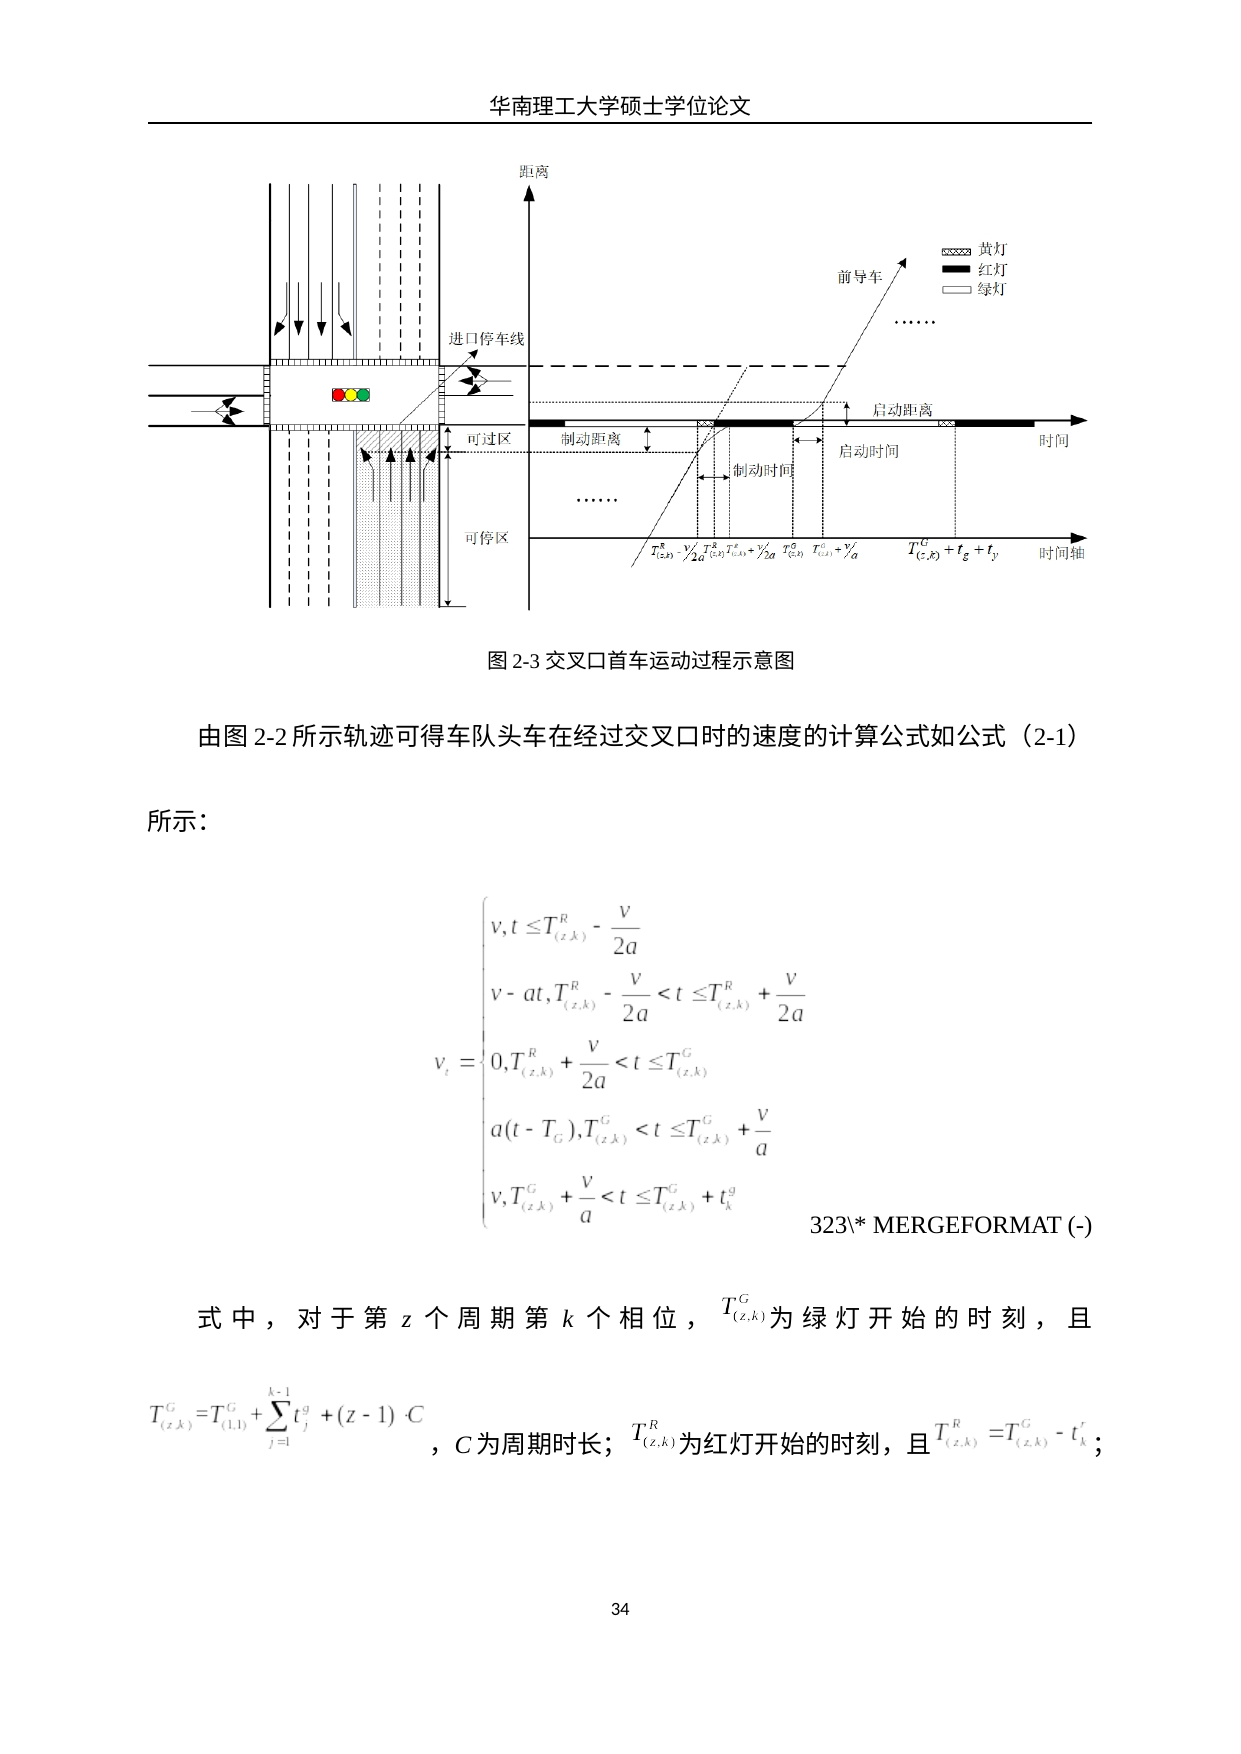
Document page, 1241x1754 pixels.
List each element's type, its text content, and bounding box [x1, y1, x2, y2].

text 由图2-2所示轨迹可得车队头车在经过交叉口时的速度的计算公式如公式（2-1）所示： [148, 700, 1092, 853]
picture [147, 159, 1093, 611]
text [148, 1277, 1092, 1472]
text 图2-3 交叉口首车运动过程示意图 [148, 642, 1092, 676]
